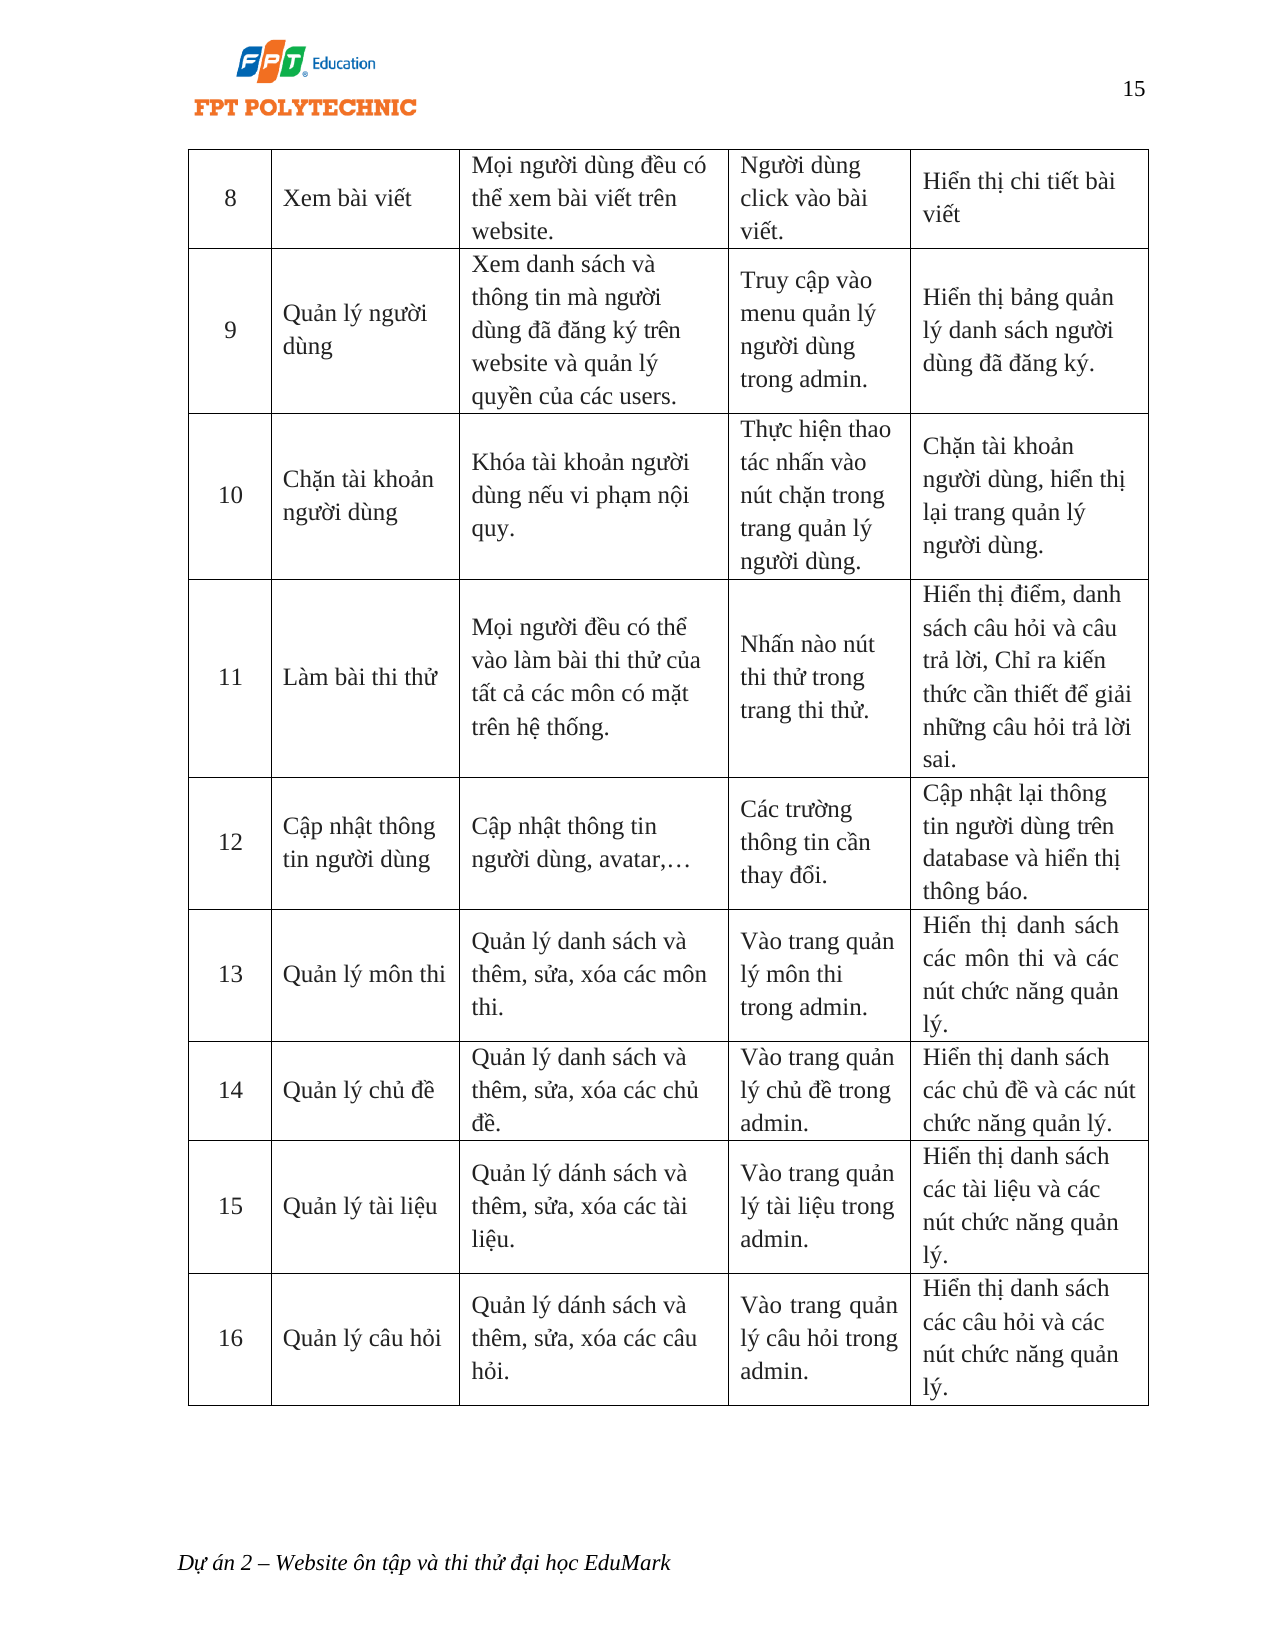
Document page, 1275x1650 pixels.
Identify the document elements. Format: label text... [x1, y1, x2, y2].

table_cell Quản lý chủ đề [272, 1042, 459, 1140]
table_cell 15 [189, 1141, 271, 1272]
table_cell Quản lý người dùng [272, 249, 459, 413]
table_cell Quản lý câu hỏi [272, 1274, 459, 1405]
table_cell Vào trang quản lý môn thi trong admin. [729, 910, 910, 1041]
table_cell 12 [189, 778, 271, 909]
table_cell Xem danh sách và thông tin mà người dùng đã đăng ký trên website và quản lý quyền của các users. [460, 249, 728, 413]
table_cell Truy cập vào menu quản lý người dùng trong admin. [729, 249, 910, 413]
table_cell 9 [189, 249, 271, 413]
table_cell Hiển thị danh sách các câu hỏi và các nút chức năng quản lý. [911, 1274, 1148, 1405]
table_cell Nhấn nào nút thi thử trong trang thi thử. [729, 580, 910, 777]
table_header Mọi người dùng đều có thể xem bài viết trên website. [460, 150, 728, 248]
table_cell Thực hiện thao tác nhấn vào nút chặn trong trang quản lý người dùng. [729, 414, 910, 578]
table_cell Vào trang quản lý câu hỏi trong admin. [729, 1274, 910, 1405]
table_header Xem bài viết [272, 150, 459, 248]
table_cell 10 [189, 414, 271, 578]
table_cell Chặn tài khoản người dùng, hiển thị lại trang quản lý người dùng. [911, 414, 1148, 578]
table_cell Cập nhật lại thông tin người dùng trên database và hiển thị thông báo. [911, 778, 1148, 909]
table_cell Quản lý dánh sách và thêm, sửa, xóa các câu hỏi. [460, 1274, 728, 1405]
table_cell Hiển thị danh sách các chủ đề và các nút chức năng quản lý. [911, 1042, 1148, 1140]
table_cell Quản lý danh sách và thêm, sửa, xóa các môn thi. [460, 910, 728, 1041]
table_cell Mọi người đều có thể vào làm bài thi thử của tất cả các môn có mặt trên hệ thống. [460, 580, 728, 777]
table_cell Khóa tài khoản người dùng nếu vi phạm nội quy. [460, 414, 728, 578]
table_cell Làm bài thi thử [272, 580, 459, 777]
table_cell Quản lý danh sách và thêm, sửa, xóa các chủ đề. [460, 1042, 728, 1140]
table_cell Hiển thị điểm, danh sách câu hỏi và câu trả lời, Chỉ ra kiến thức cần thiết để giải những câu hỏi trả lời sai. [911, 580, 1148, 777]
table_cell 14 [189, 1042, 271, 1140]
table_cell Các trường thông tin cần thay đổi. [729, 778, 910, 909]
table_cell Quản lý tài liệu [272, 1141, 459, 1272]
picture [194, 39, 417, 116]
table_cell Hiển thị danh sách các tài liệu và các nút chức năng quản lý. [911, 1141, 1148, 1272]
table_cell 11 [189, 580, 271, 777]
table_header Người dùng click vào bài viết. [729, 150, 910, 248]
table_cell 16 [189, 1274, 271, 1405]
table_cell Chặn tài khoản người dùng [272, 414, 459, 578]
table_cell Quản lý dánh sách và thêm, sửa, xóa các tài liệu. [460, 1141, 728, 1272]
table_cell Quản lý môn thi [272, 910, 459, 1041]
table_cell 13 [189, 910, 271, 1041]
table_header 8 [189, 150, 271, 248]
table_cell Vào trang quản lý tài liệu trong admin. [729, 1141, 910, 1272]
table_cell Cập nhật thông tin người dùng, avatar,… [460, 778, 728, 909]
table_header Hiển thị chi tiết bài viết [911, 150, 1148, 248]
table_cell Vào trang quản lý chủ đề trong admin. [729, 1042, 910, 1140]
table_cell Cập nhật thông tin người dùng [272, 778, 459, 909]
table_cell Hiển thị bảng quản lý danh sách người dùng đã đăng ký. [911, 249, 1148, 413]
table_cell Hiển thị danh sách các môn thi và các nút chức năng quản lý. [911, 910, 1148, 1041]
